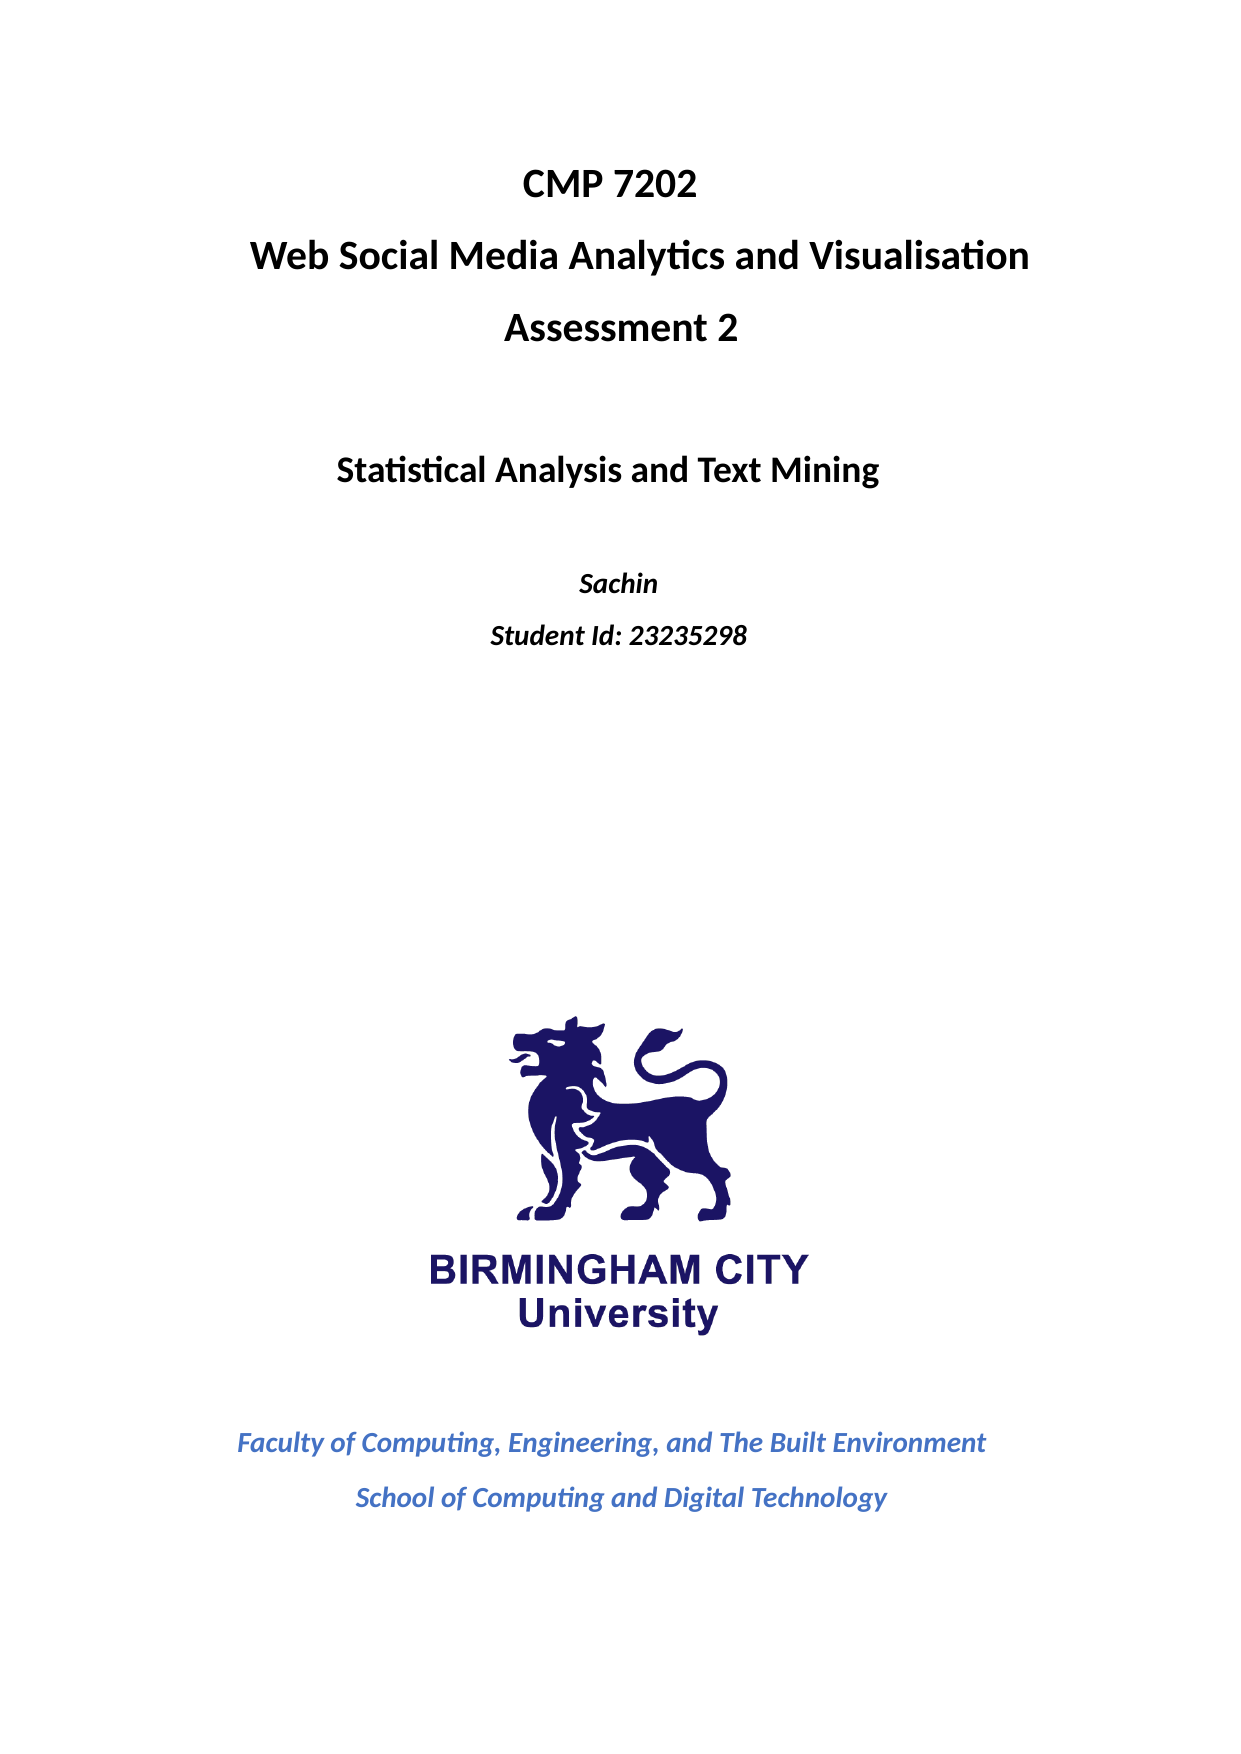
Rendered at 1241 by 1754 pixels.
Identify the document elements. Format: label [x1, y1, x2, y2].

picture [424, 980, 815, 1371]
